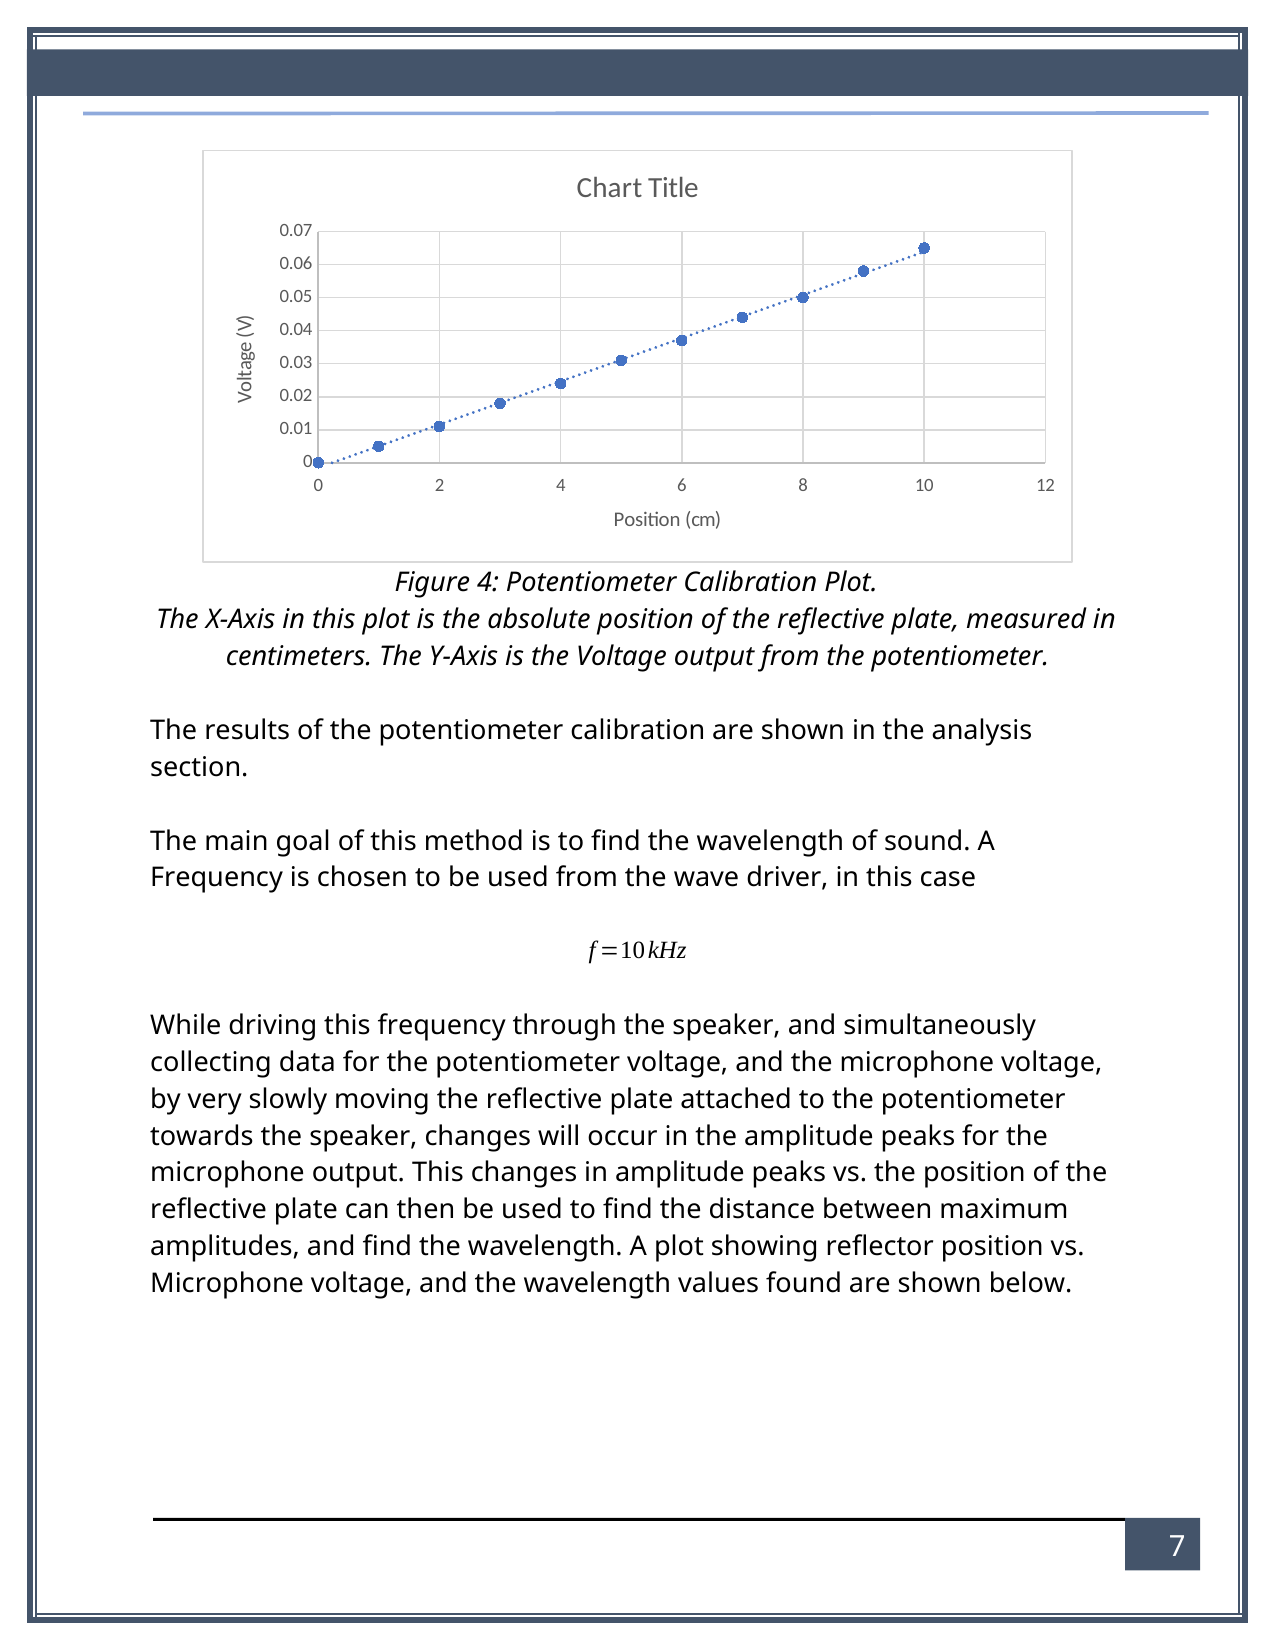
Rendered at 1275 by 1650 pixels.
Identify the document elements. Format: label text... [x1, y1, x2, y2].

text The X-Axis in this plot is the absolute position of the reflective plate, measured in centimeters. The Y-Axis is the Voltage output from the potentiometer. [150, 600, 1125, 673]
text Figure 4: Potentiometer Calibration Plot. [150, 563, 1125, 600]
text The main goal of this method is to find the wavelength of sound. A Frequency is chosen to be used from the wave driver, in this case [150, 821, 1125, 895]
text The results of the potentiometer calibration are shown in the analysis section. [150, 710, 1125, 784]
text While driving this frequency through the speaker, and simultaneously collecting data for the potentiometer voltage, and the microphone voltage, by very slowly moving the reflective plate attached to the potentiometer towards the speaker, changes will occur in the amplitude peaks for the microphone output. This changes in amplitude peaks vs. the position of the reflective plate can then be used to find the distance between maximum amplitudes, and find the wavelength. A plot showing reflector position vs. Microphone voltage, and the wavelength values found are shown below. [150, 1005, 1125, 1300]
